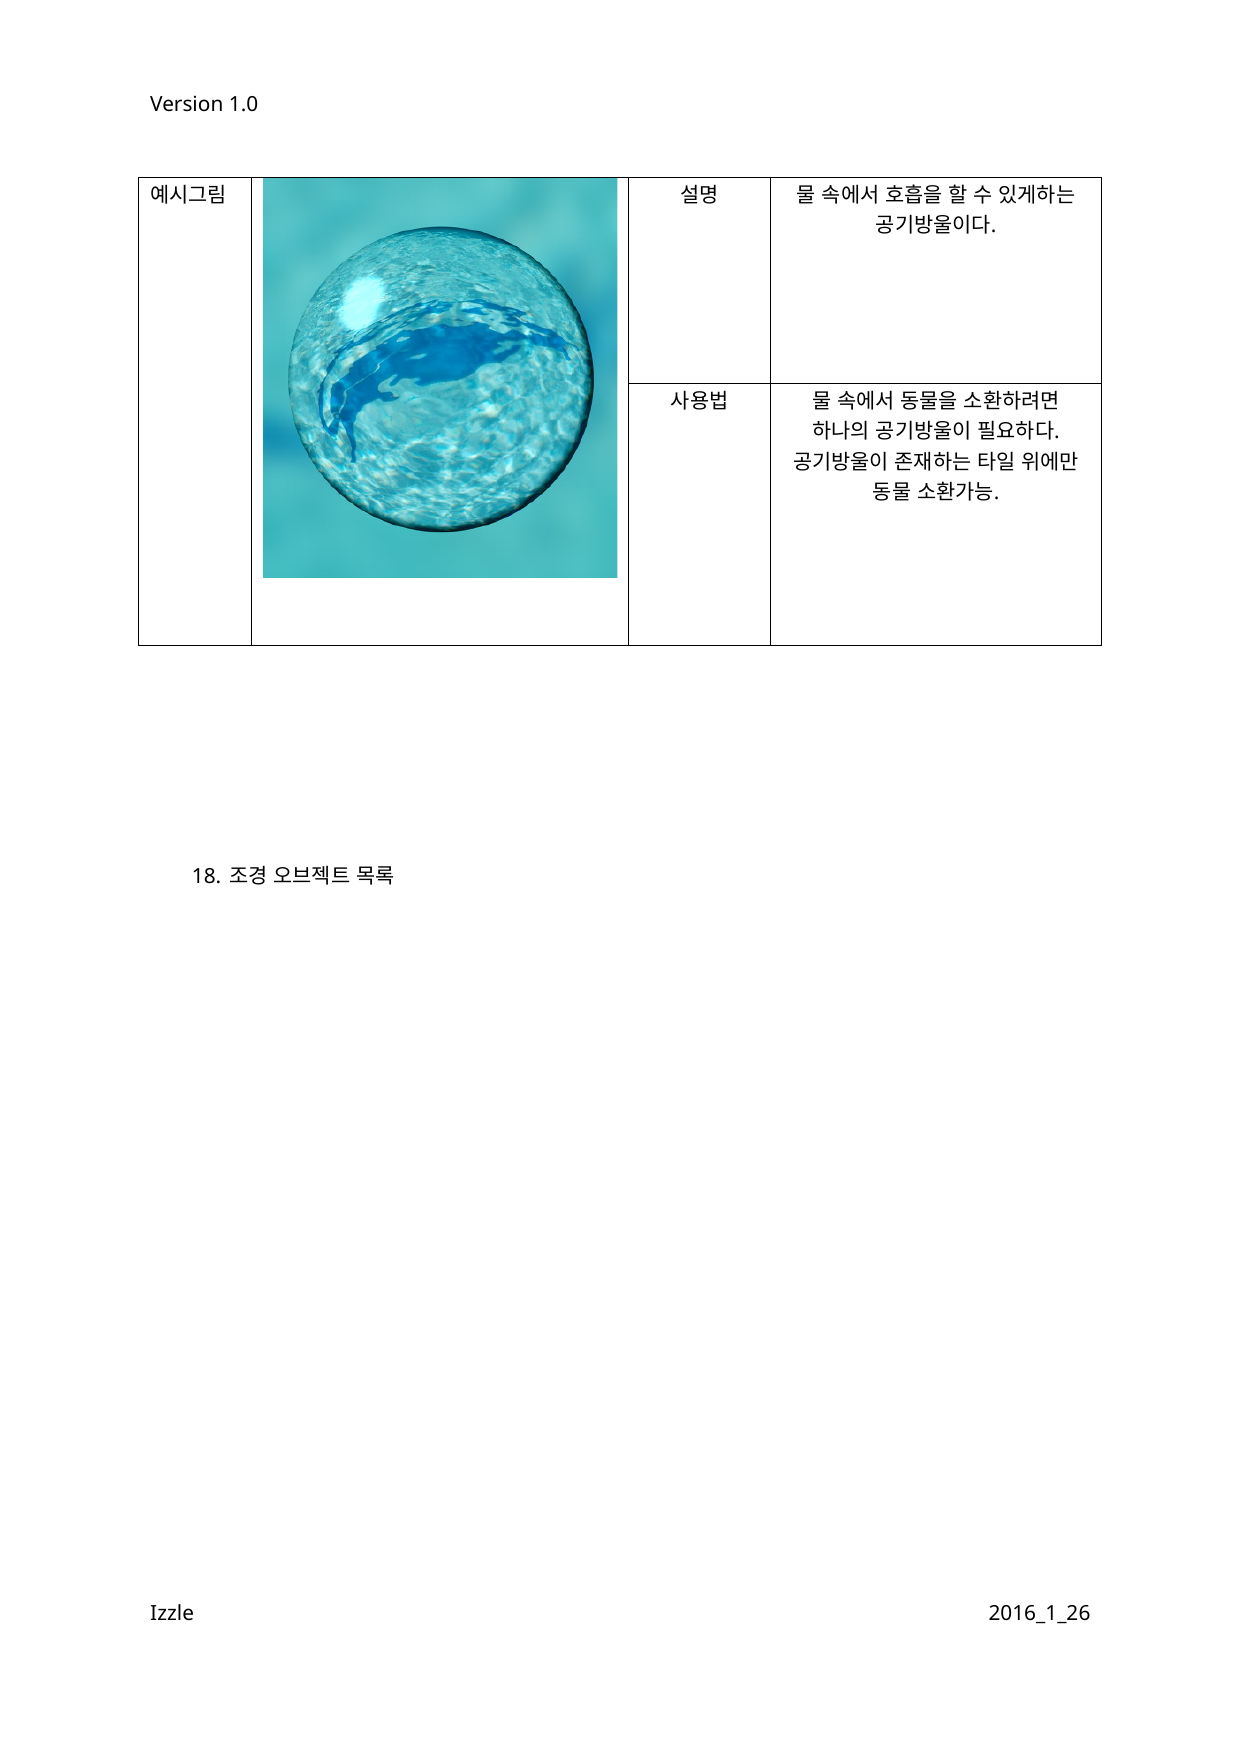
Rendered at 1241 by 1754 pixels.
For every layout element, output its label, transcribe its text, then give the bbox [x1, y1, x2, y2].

table_cell 설명 [629, 178, 770, 383]
table_cell [252, 178, 628, 645]
list 조경 오브젝트 목록 [192, 859, 1090, 890]
picture [263, 178, 618, 578]
table_cell 물 속에서 동물을 소환하려면 하나의 공기방울이 필요하다. 공기방울이 존재하는 타일 위에만 동물 소환가능. [771, 384, 1101, 645]
table_cell 예시그림 [139, 178, 251, 645]
table_cell 사용법 [629, 384, 770, 645]
table_cell 물 속에서 호흡을 할 수 있게하는 공기방울이다. [771, 178, 1101, 383]
